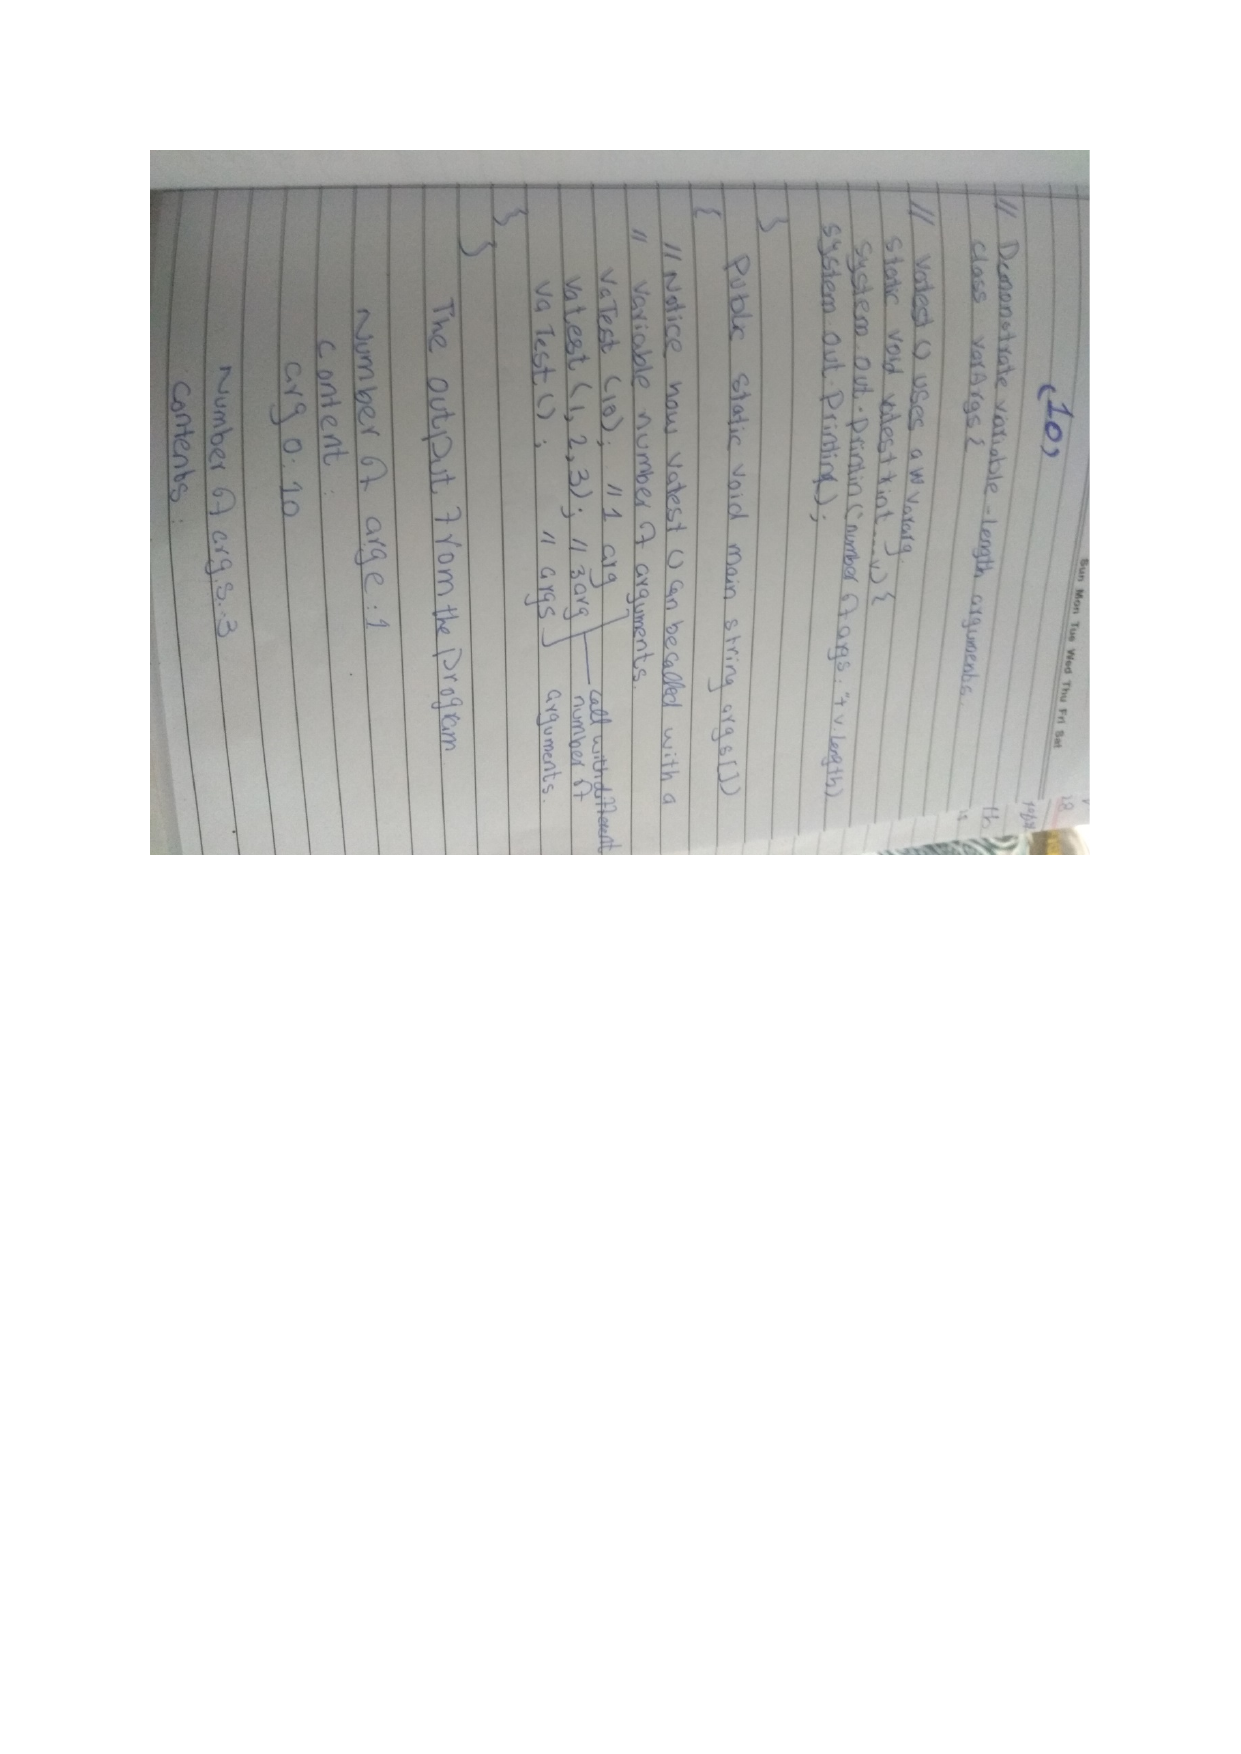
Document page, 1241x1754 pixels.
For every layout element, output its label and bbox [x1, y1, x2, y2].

picture [150, 150, 1090, 855]
